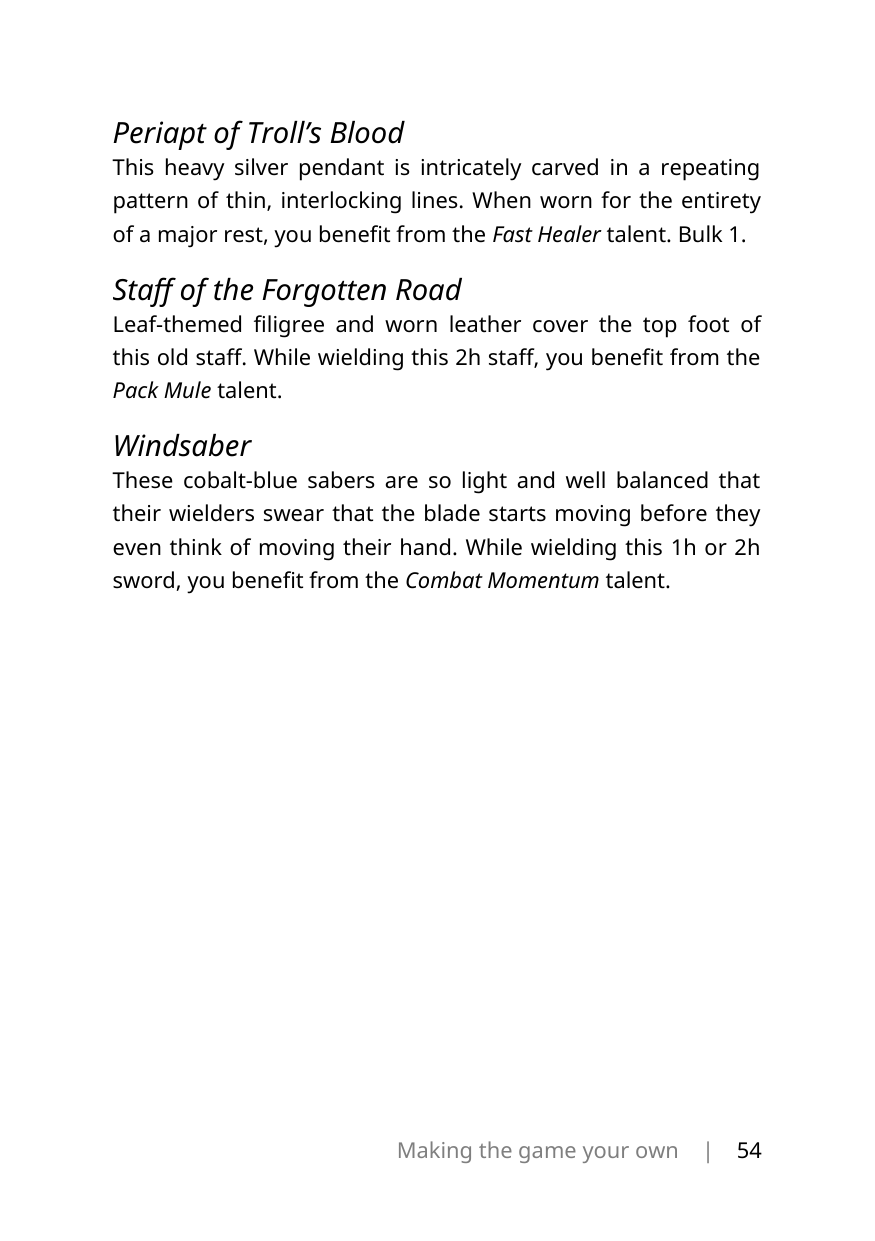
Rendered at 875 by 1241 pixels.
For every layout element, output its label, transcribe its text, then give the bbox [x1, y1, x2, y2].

subtitle Windsaber [112, 425, 762, 465]
subtitle Periapt of Troll’s Blood [112, 112, 762, 152]
text This heavy silver pendant is intricately carved in a repeating pattern of thin, interlocking lines. When worn for the entirety of a major rest, you benefit from the Fast Healer talent. Bulk 1. [112, 152, 762, 249]
text Leaf-themed filigree and worn leather cover the top foot of this old staff. While wielding this 2h staff, you benefit from the Pack Mule talent. [112, 308, 762, 405]
text These cobalt-blue sabers are so light and well balanced that their wielders swear that the blade starts moving before they even think of moving their hand. While wielding this 1h or 2h sword, you benefit from the Combat Momentum talent. [112, 465, 762, 595]
subtitle Staff of the Forgotten Road [112, 269, 762, 308]
